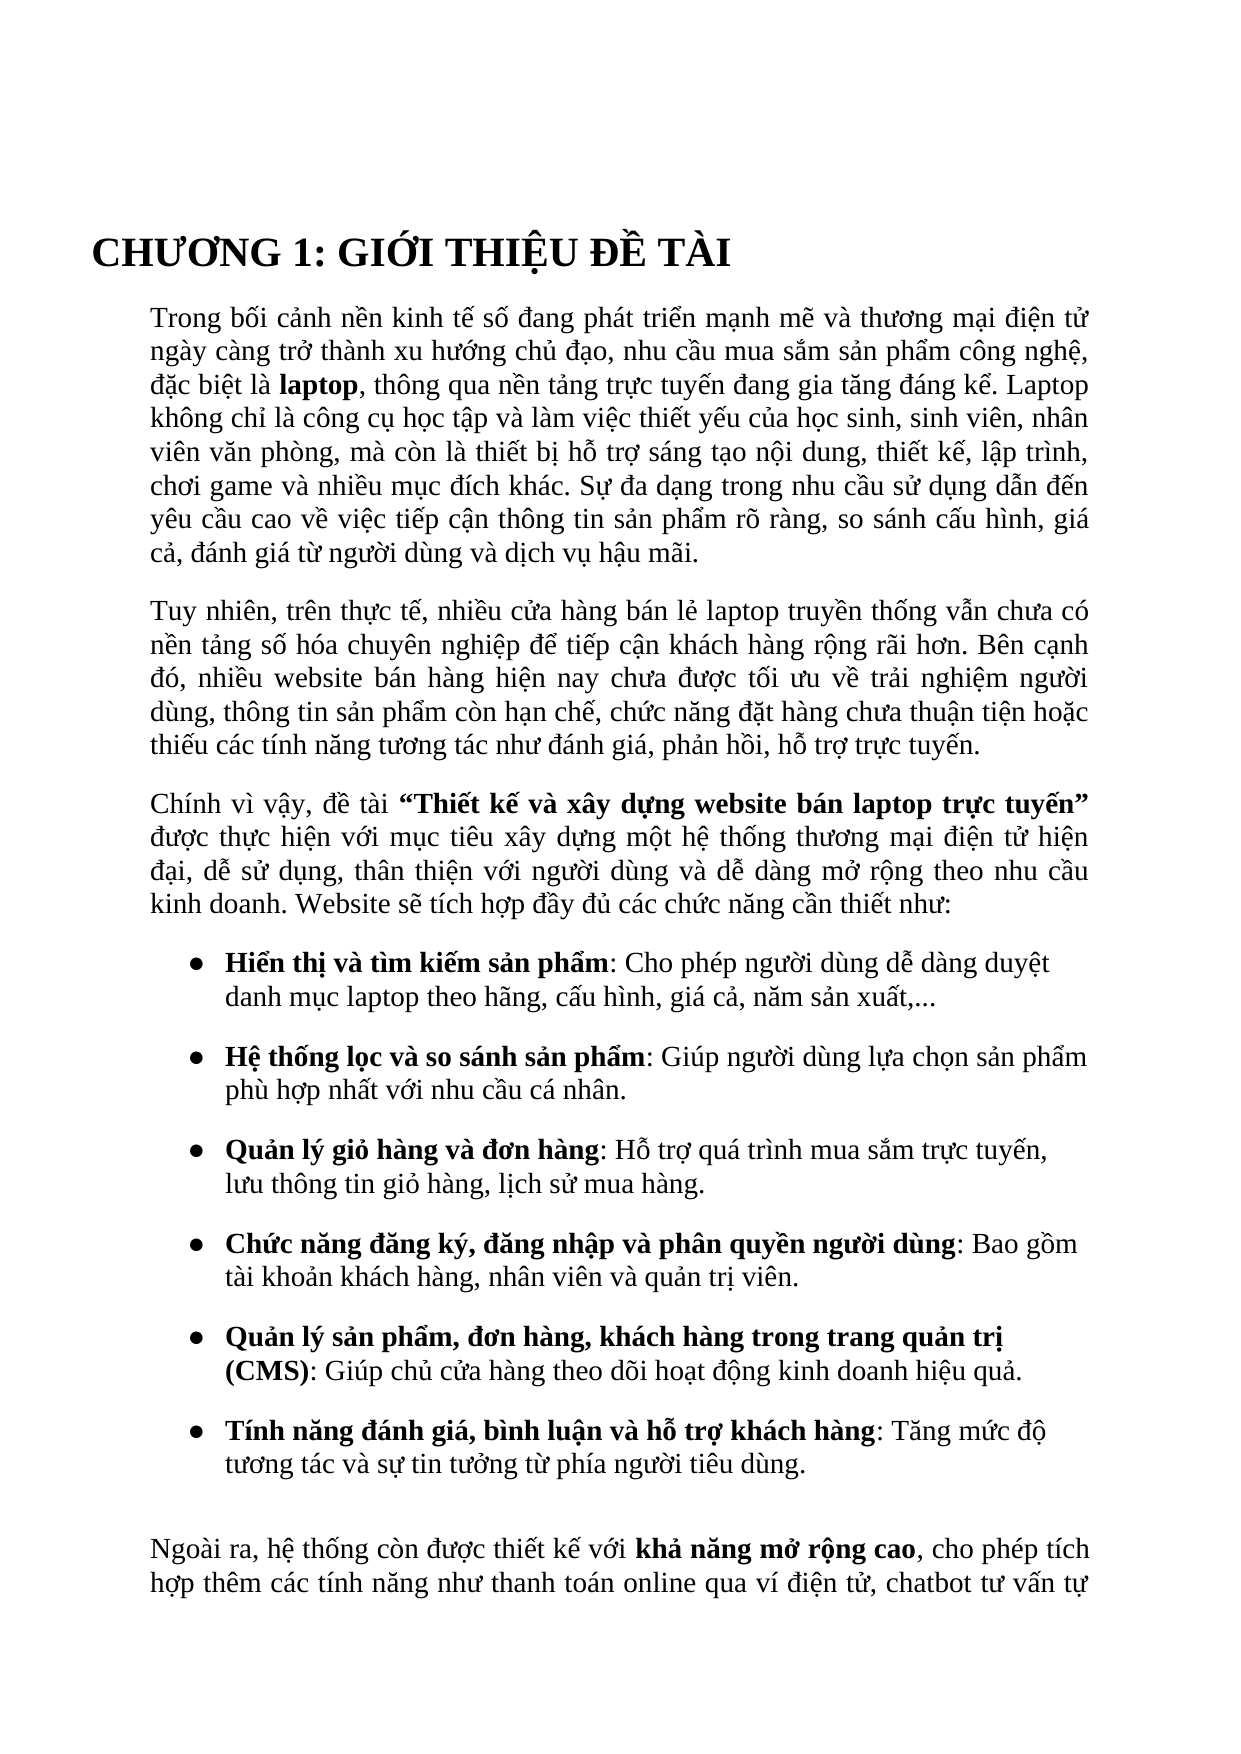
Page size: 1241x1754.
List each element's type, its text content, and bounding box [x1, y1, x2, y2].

text Chính vì vậy, đề tài “Thiết kế và xây dựng website bán laptop trực tuyến” được thực hiện với mục tiêu xây dựng một hệ thống thương mại điện tử hiện đại, dễ sử dụng, thân thiện với người dùng và dễ dàng mở rộng theo nhu cầu kinh doanh. Website sẽ tích hợp đầy đủ các chức năng cần thiết như: [150, 786, 1090, 920]
text Trong bối cảnh nền kinh tế số đang phát triển mạnh mẽ và thương mại điện tử ngày càng trở thành xu hướng chủ đạo, nhu cầu mua sắm sản phẩm công nghệ, đặc biệt là laptop, thông qua nền tảng trực tuyến đang gia tăng đáng kể. Laptop không chỉ là công cụ học tập và làm việc thiết yếu của học sinh, sinh viên, nhân viên văn phòng, mà còn là thiết bị hỗ trợ sáng tạo nội dung, thiết kế, lập trình, chơi game và nhiều mục đích khác. Sự đa dạng trong nhu cầu sử dụng dẫn đến yêu cầu cao về việc tiếp cận thông tin sản phẩm rõ ràng, so sánh cấu hình, giá cả, đánh giá từ người dùng và dịch vụ hậu mãi. [150, 300, 1090, 568]
list Quản lý giỏ hàng và đơn hàng: Hỗ trợ quá trình mua sắm trực tuyến, lưu thông tin giỏ hàng, lịch sử mua hàng. [187, 1132, 1090, 1226]
text Tuy nhiên, trên thực tế, nhiều cửa hàng bán lẻ laptop truyền thống vẫn chưa có nền tảng số hóa chuyên nghiệp để tiếp cận khách hàng rộng rãi hơn. Bên cạnh đó, nhiều website bán hàng hiện nay chưa được tối ưu về trải nghiệm người dùng, thông tin sản phẩm còn hạn chế, chức năng đặt hàng chưa thuận tiện hoặc thiếu các tính năng tương tác như đánh giá, phản hồi, hỗ trợ trực tuyến. [150, 593, 1090, 761]
list Hệ thống lọc và so sánh sản phẩm: Giúp người dùng lựa chọn sản phẩm phù hợp nhất với nhu cầu cá nhân. [187, 1039, 1090, 1132]
list Tính năng đánh giá, bình luận và hỗ trợ khách hàng: Tăng mức độ tương tác và sự tin tưởng từ phía người tiêu dùng. [187, 1413, 1090, 1506]
list Hiển thị và tìm kiếm sản phẩm: Cho phép người dùng dễ dàng duyệt danh mục laptop theo hãng, cấu hình, giá cả, năm sản xuất,... [187, 945, 1090, 1039]
list Quản lý sản phẩm, đơn hàng, khách hàng trong trang quản trị (CMS): Giúp chủ cửa hàng theo dõi hoạt động kinh doanh hiệu quả. [187, 1319, 1090, 1413]
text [150, 1531, 1090, 1598]
list Chức năng đăng ký, đăng nhập và phân quyền người dùng: Bao gồm tài khoản khách hàng, nhân viên và quản trị viên. [187, 1226, 1090, 1319]
subtitle CHƯƠNG 1: GIỚI THIỆU ĐỀ TÀI [91, 227, 1090, 275]
